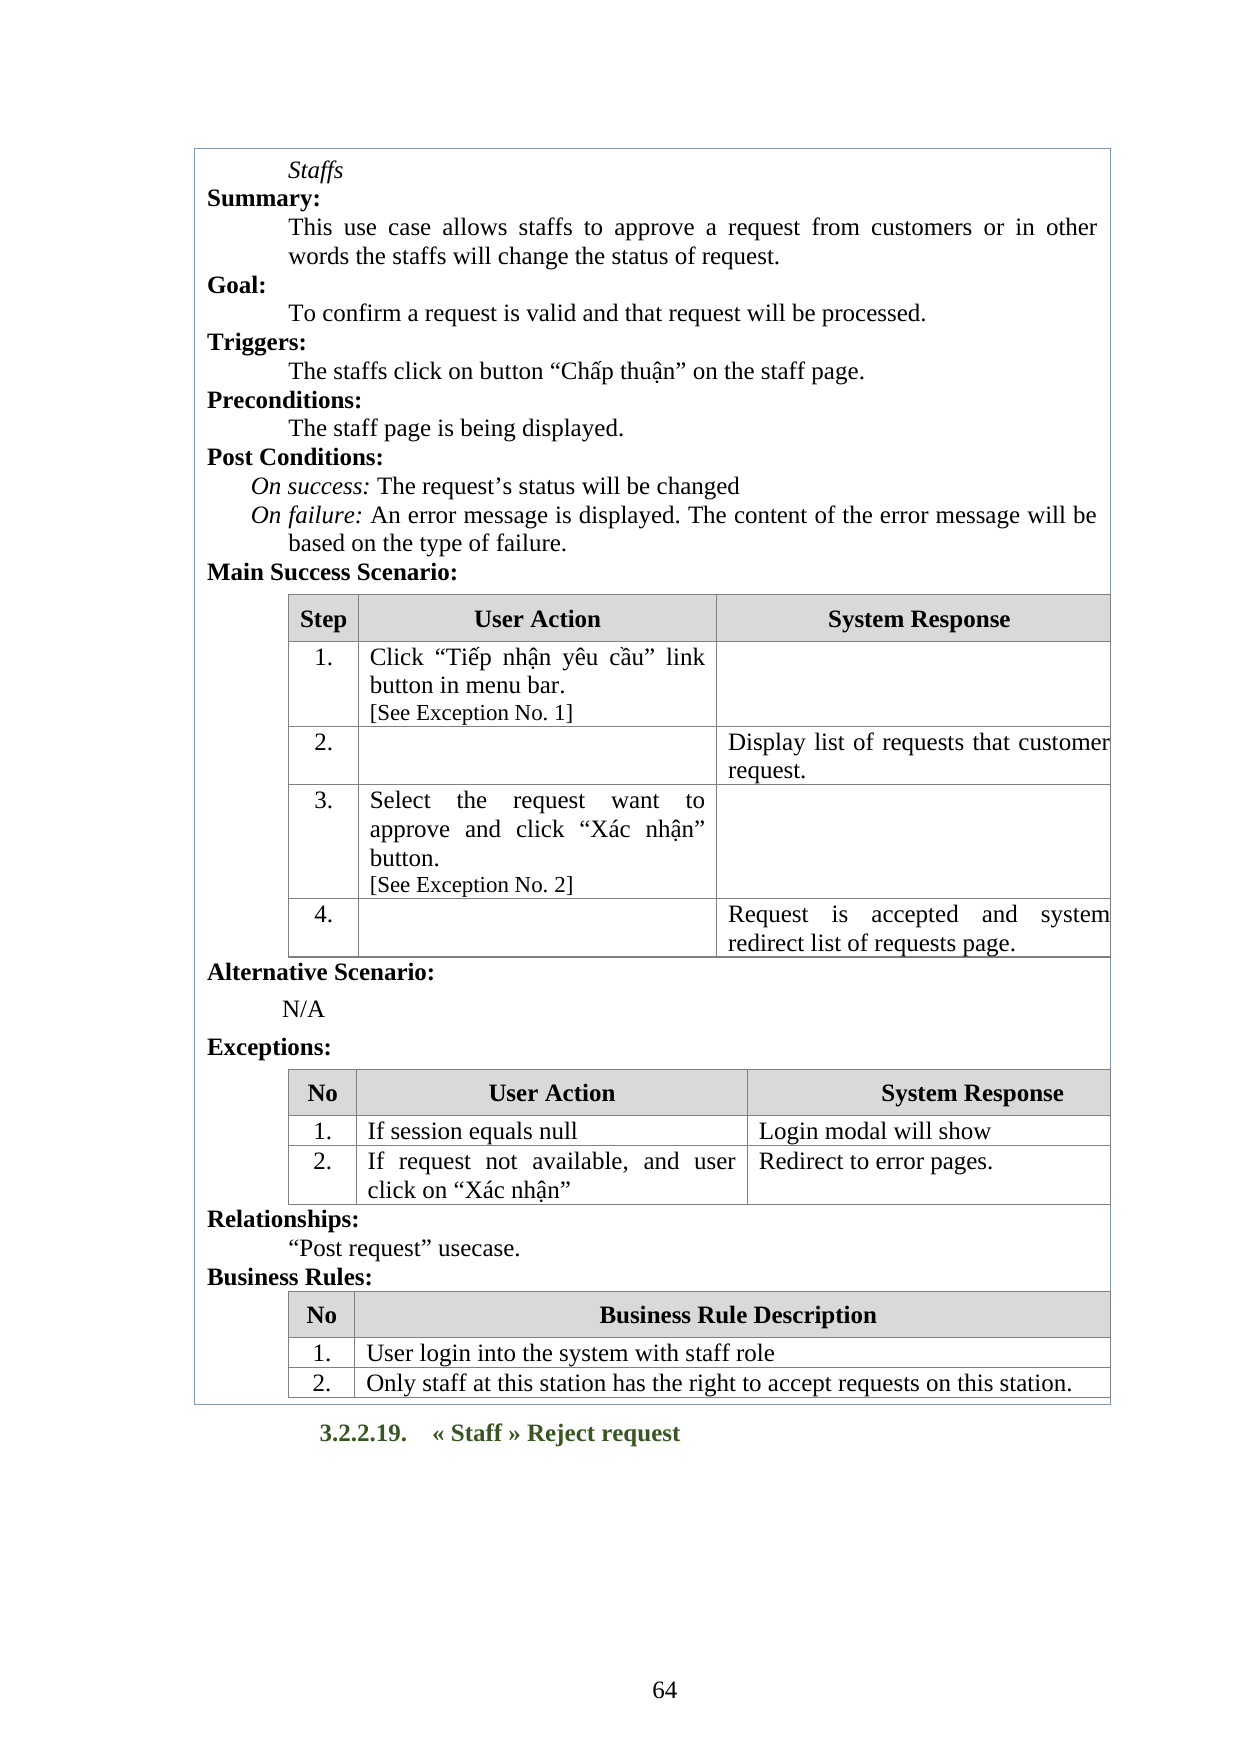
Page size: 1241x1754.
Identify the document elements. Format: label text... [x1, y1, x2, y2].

subtitle « Staff » Reject request [319, 1418, 1122, 1446]
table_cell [195, 149, 1110, 1404]
